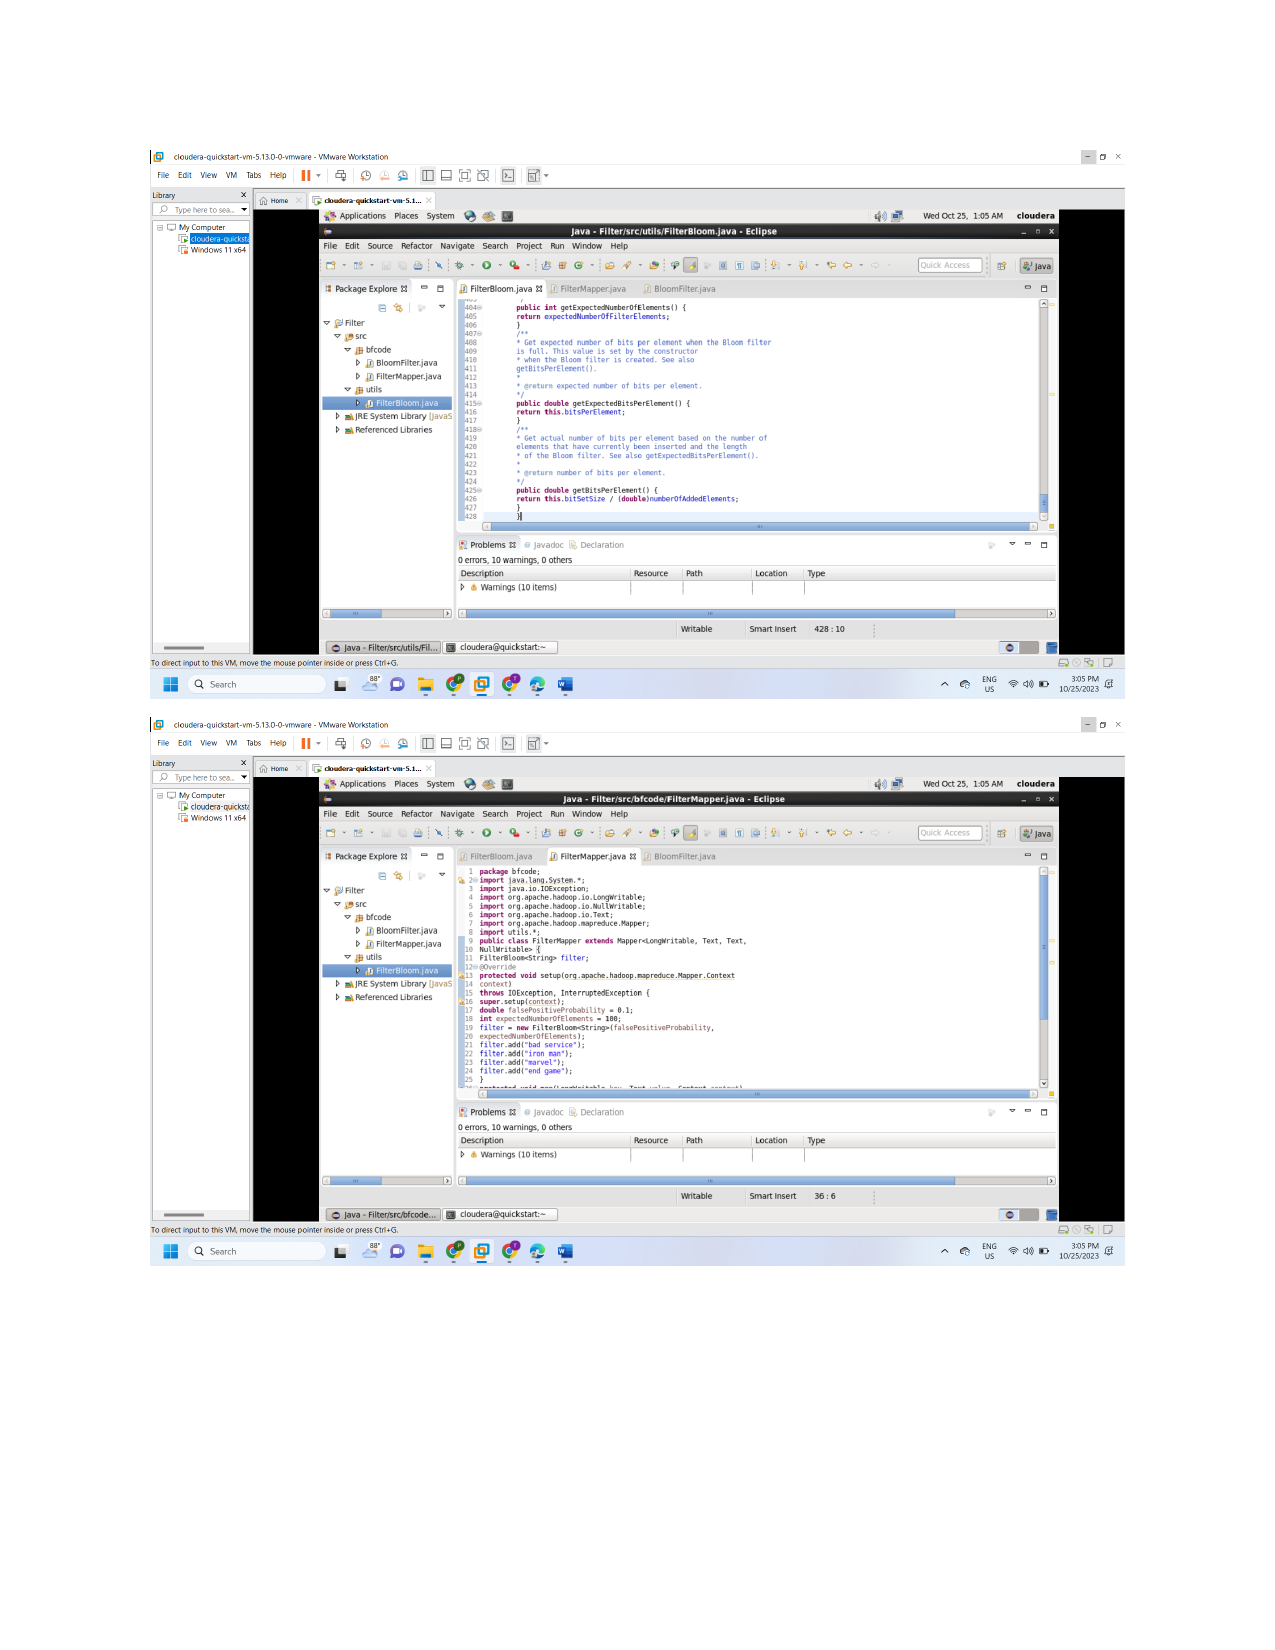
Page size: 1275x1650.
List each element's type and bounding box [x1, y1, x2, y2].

picture [150, 150, 1125, 699]
picture [150, 717, 1125, 1266]
